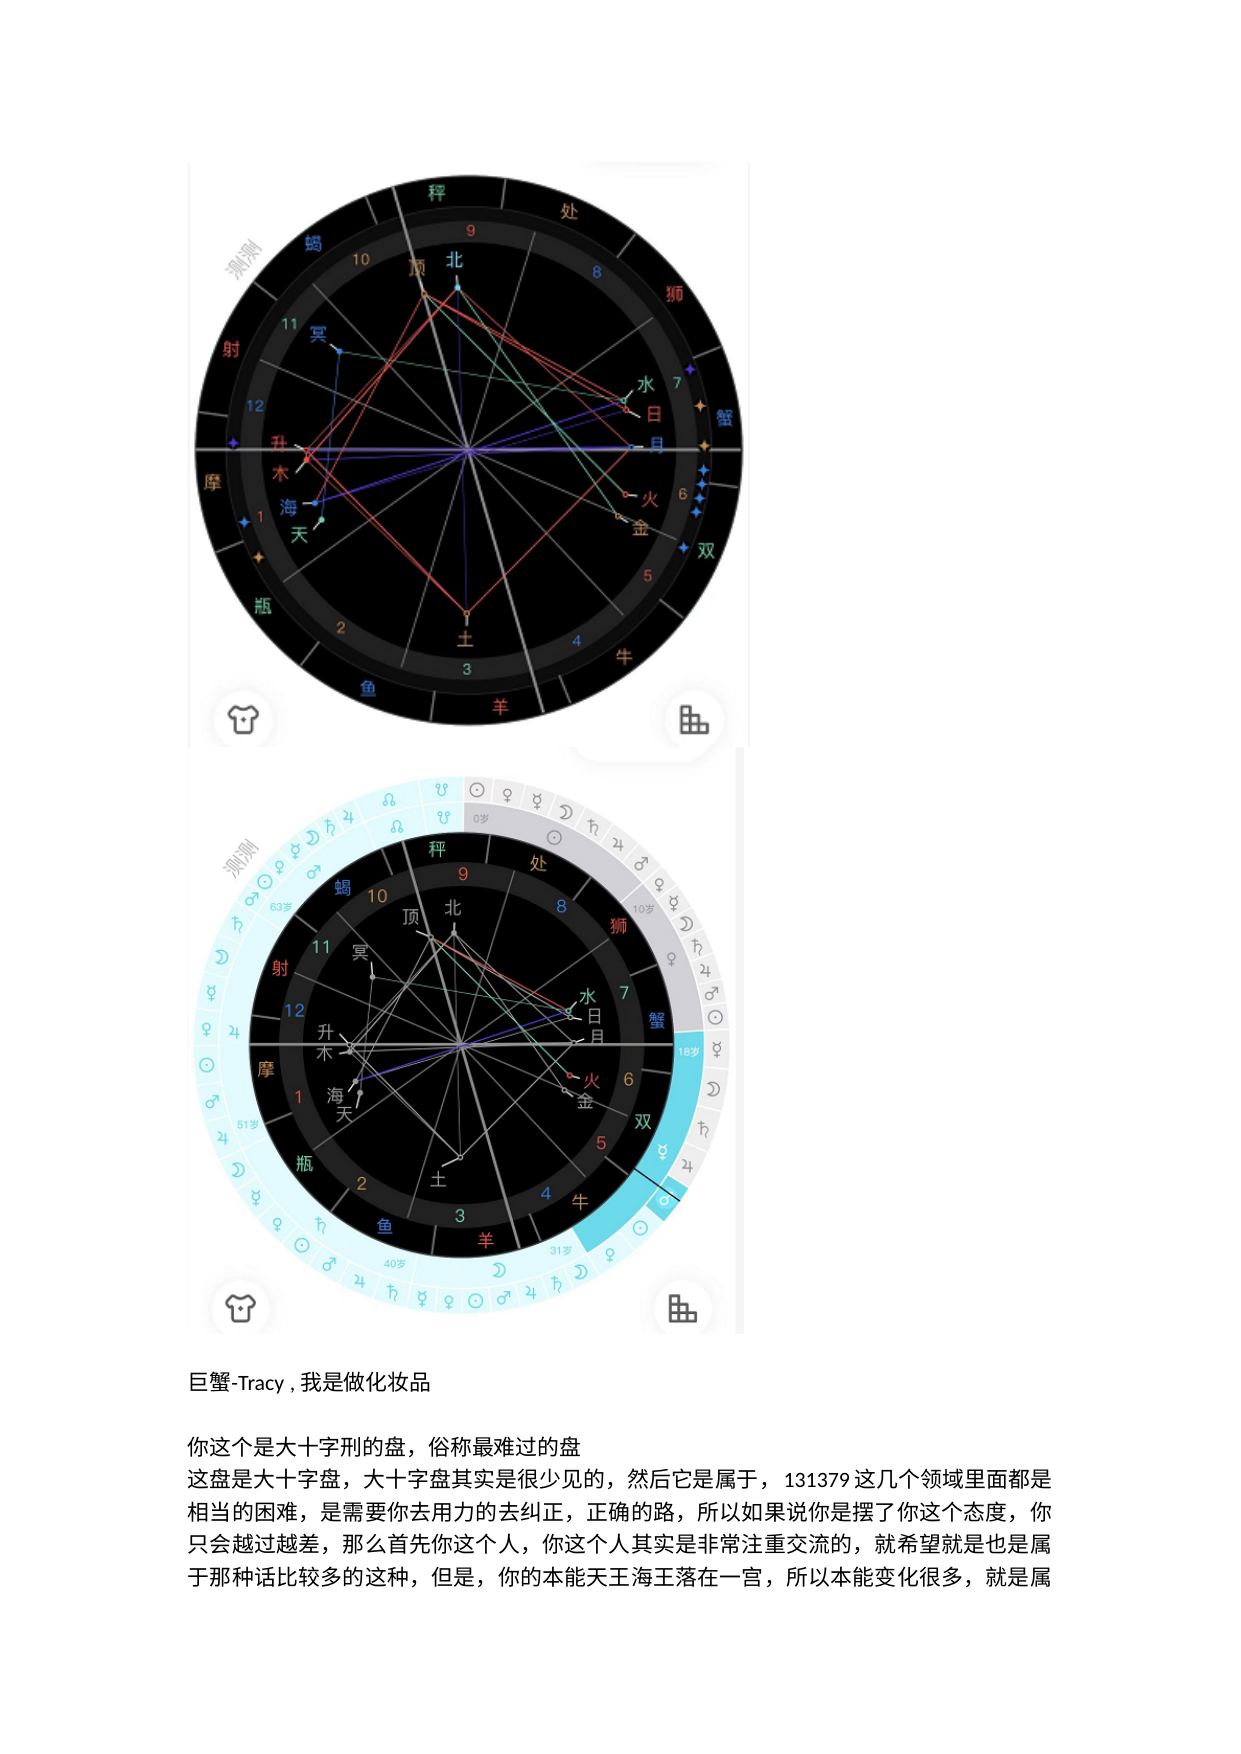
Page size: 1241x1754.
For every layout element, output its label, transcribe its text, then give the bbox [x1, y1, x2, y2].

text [187, 1462, 1053, 1592]
picture [187, 162, 750, 1334]
text 你这个是大十字刑的盘，俗称最难过的盘 [187, 1429, 1053, 1462]
text 巨蟹-Tracy , 我是做化妆品 [187, 1364, 1053, 1397]
